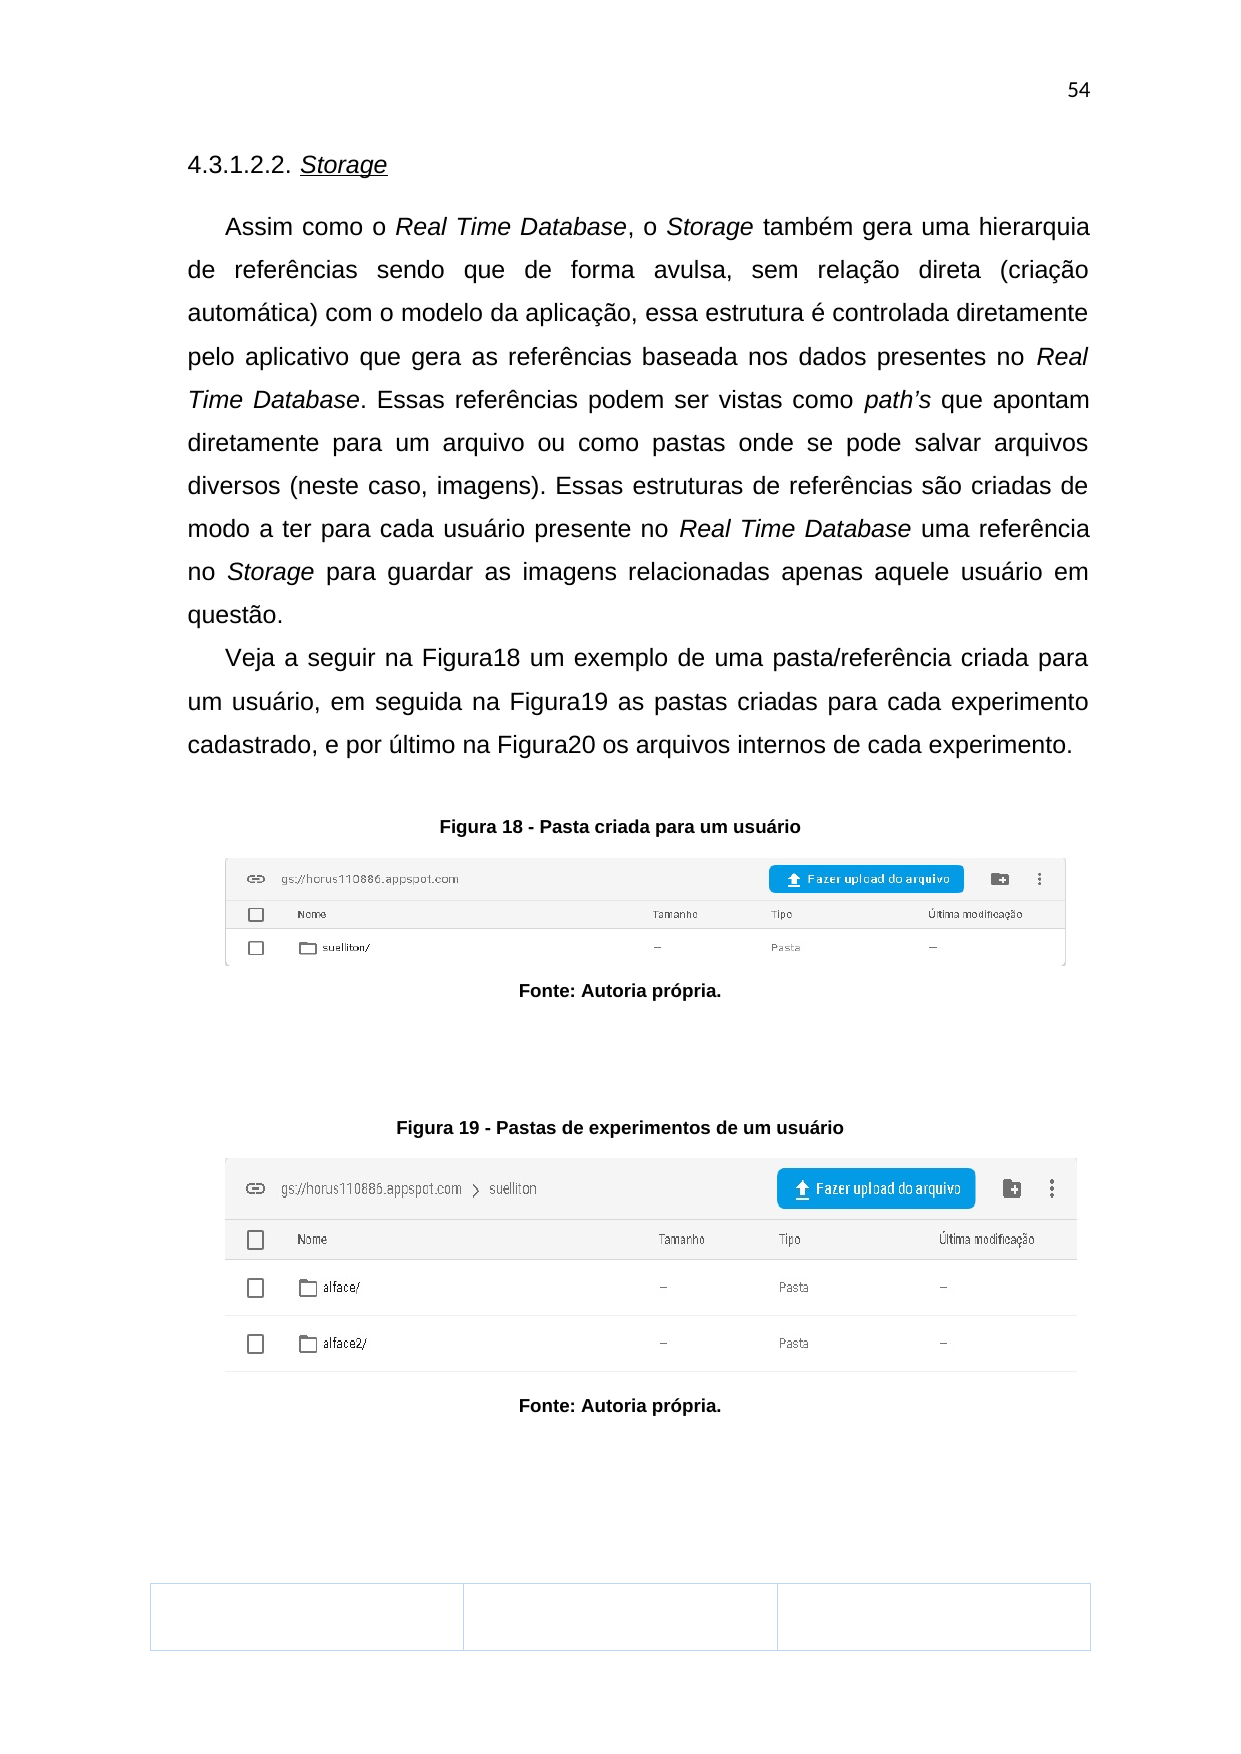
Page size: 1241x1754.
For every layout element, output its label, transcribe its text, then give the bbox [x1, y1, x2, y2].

text Fonte: Autoria própria. [150, 1395, 1090, 1417]
text Figura 19 - Pastas de experimentos de um usuário [150, 1116, 1090, 1138]
text Figura 18 - Pasta criada para um usuário [150, 816, 1090, 837]
picture [225, 1158, 1077, 1381]
text Veja a seguir na Figura18 um exemplo de uma pasta/referência criada para um usuário, em seguida na Figura19 as pastas criadas para cada experimento cadastrado, e por último na Figura20 os arquivos internos de cada experimento. [187, 643, 1090, 758]
text Storage [187, 150, 1090, 179]
picture [225, 858, 1066, 966]
text Fonte: Autoria própria. [150, 980, 1090, 1002]
text Assim como o Real Time Database, o Storage também gera uma hierarquia de referências sendo que de forma avulsa, sem relação direta (criação automática) com o modelo da aplicação, essa estrutura é controlada diretamente pelo aplicativo que gera as referências baseada nos dados presentes no Real Time Database. Essas referências podem ser vistas como path’s que apontam diretamente para um arquivo ou como pastas onde se pode salvar arquivos diversos (neste caso, imagens). Essas estruturas de referências são criadas de modo a ter para cada usuário presente no Real Time Database uma referência no Storage para guardar as imagens relacionadas apenas aquele usuário em questão. [187, 212, 1090, 629]
